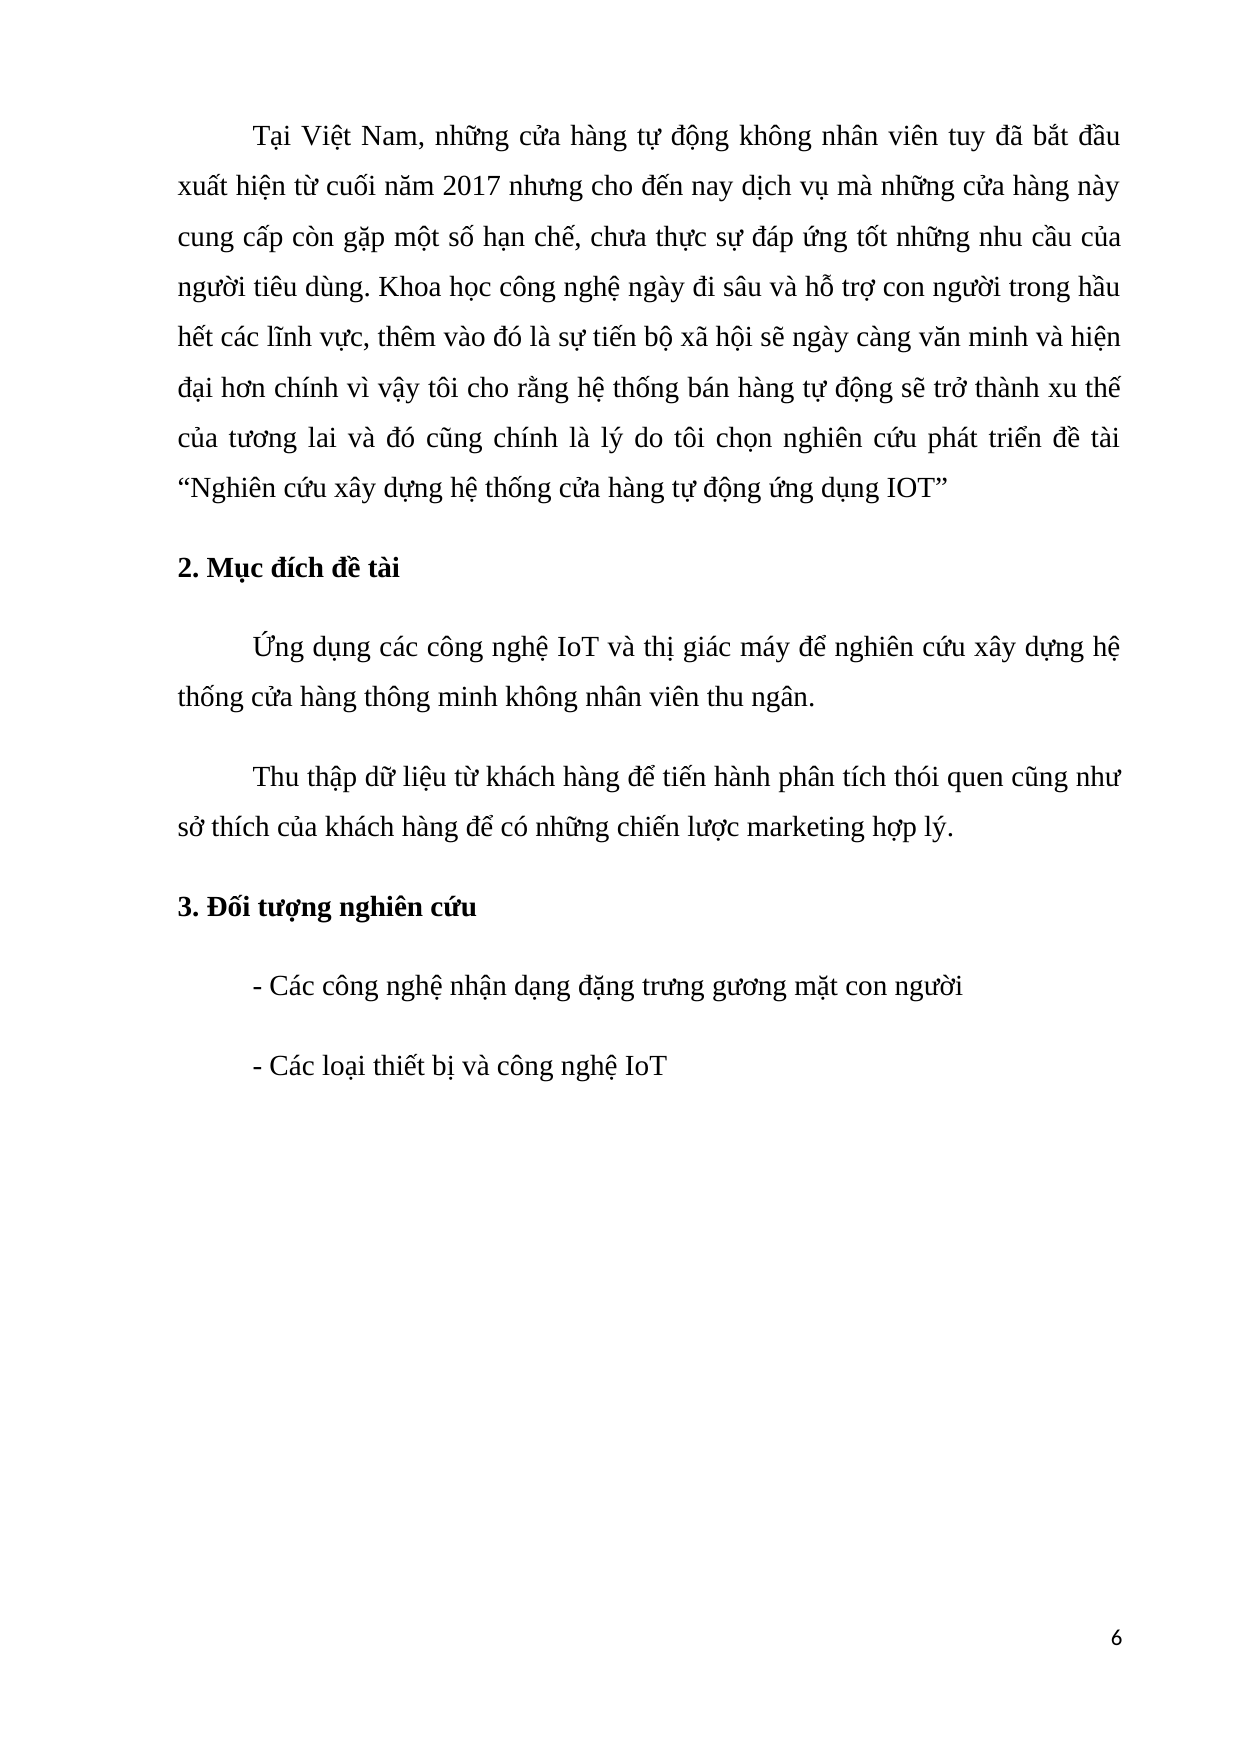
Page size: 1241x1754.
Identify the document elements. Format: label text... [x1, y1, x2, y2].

text Tại Việt Nam, những cửa hàng tự động không nhân viên tuy đã bắt đầu xuất hiện từ cuối năm 2017 nhưng cho đến nay dịch vụ mà những cửa hàng này cung cấp còn gặp một số hạn chế, chưa thực sự đáp ứng tốt những nhu cầu của người tiêu dùng. Khoa học công nghệ ngày đi sâu và hỗ trợ con người trong hầu hết các lĩnh vực, thêm vào đó là sự tiến bộ xã hội sẽ ngày càng văn minh và hiện đại hơn chính vì vậy tôi cho rằng hệ thống bán hàng tự động sẽ trở thành xu thế của tương lai và đó cũng chính là lý do tôi chọn nghiên cứu phát triển đề tài “Nghiên cứu xây dựng hệ thống cửa hàng tự động ứng dụng IOT” [177, 118, 1122, 504]
text Thu thập dữ liệu từ khách hàng để tiến hành phân tích thói quen cũng như sở thích của khách hàng để có những chiến lược marketing hợp lý. [177, 759, 1122, 843]
text Ứng dụng các công nghệ IoT và thị giác máy để nghiên cứu xây dựng hệ thống cửa hàng thông minh không nhân viên thu ngân. [177, 629, 1122, 713]
subtitle 3. Đối tượng nghiên cứu [177, 889, 1122, 922]
text - Các công nghệ nhận dạng đặng trưng gương mặt con người [177, 968, 1122, 1002]
subtitle 2. Mục đích đề tài [177, 550, 1122, 583]
text - Các loại thiết bị và công nghệ IoT [177, 1048, 1122, 1081]
